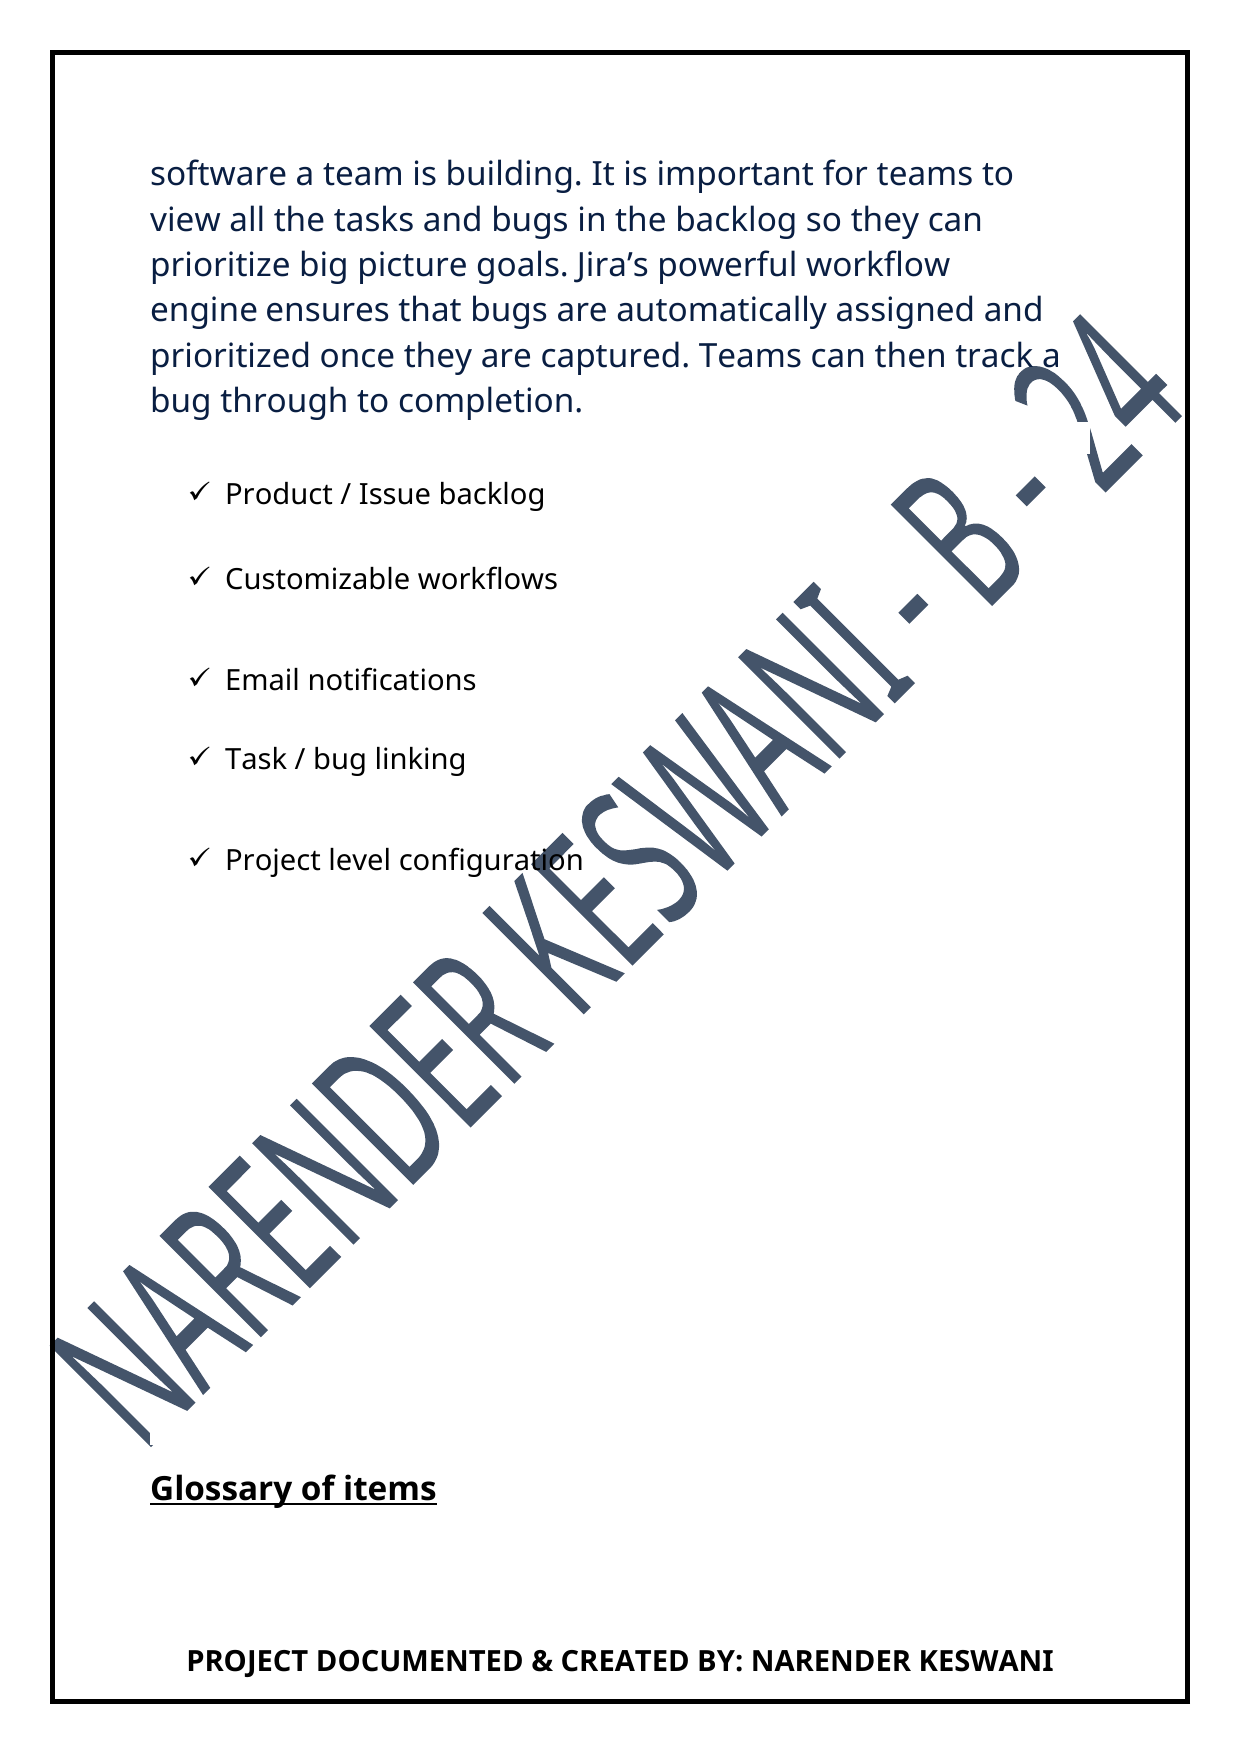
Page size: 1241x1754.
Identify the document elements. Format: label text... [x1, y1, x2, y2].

text Glossary of items [150, 1464, 1090, 1510]
list Project level configuration [187, 839, 1090, 879]
list Product / Issue backlog [187, 473, 1090, 513]
list Customizable workflows [187, 558, 1090, 598]
list Email notifications [187, 659, 1090, 699]
list Task / bug linking [187, 738, 1090, 778]
